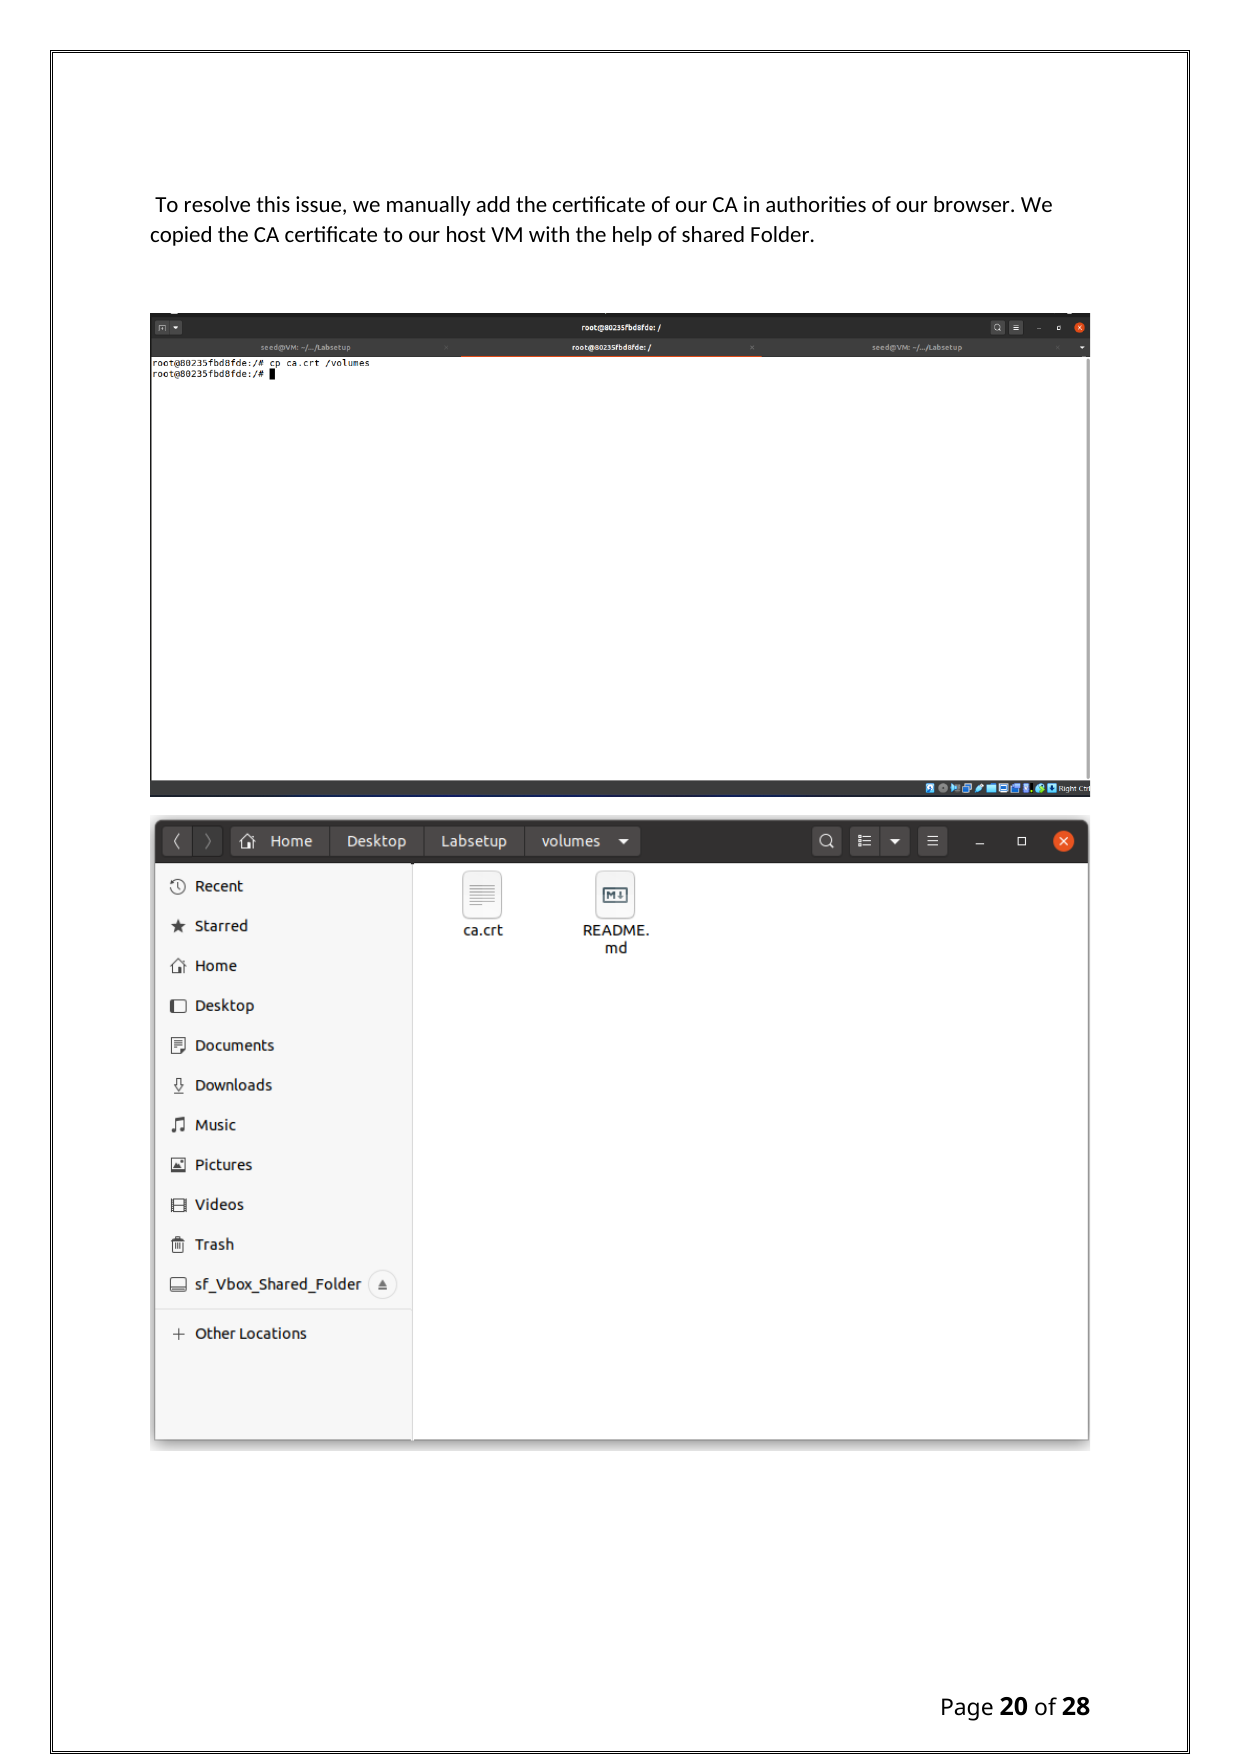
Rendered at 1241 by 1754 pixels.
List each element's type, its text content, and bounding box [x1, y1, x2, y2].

picture [150, 313, 1091, 797]
picture [150, 815, 1091, 1451]
text To resolve this issue, we manually add the certificate of our CA in authorities of our browser. We copied the CA certificate to our host VM with the help of shared Folder. [150, 190, 1090, 248]
